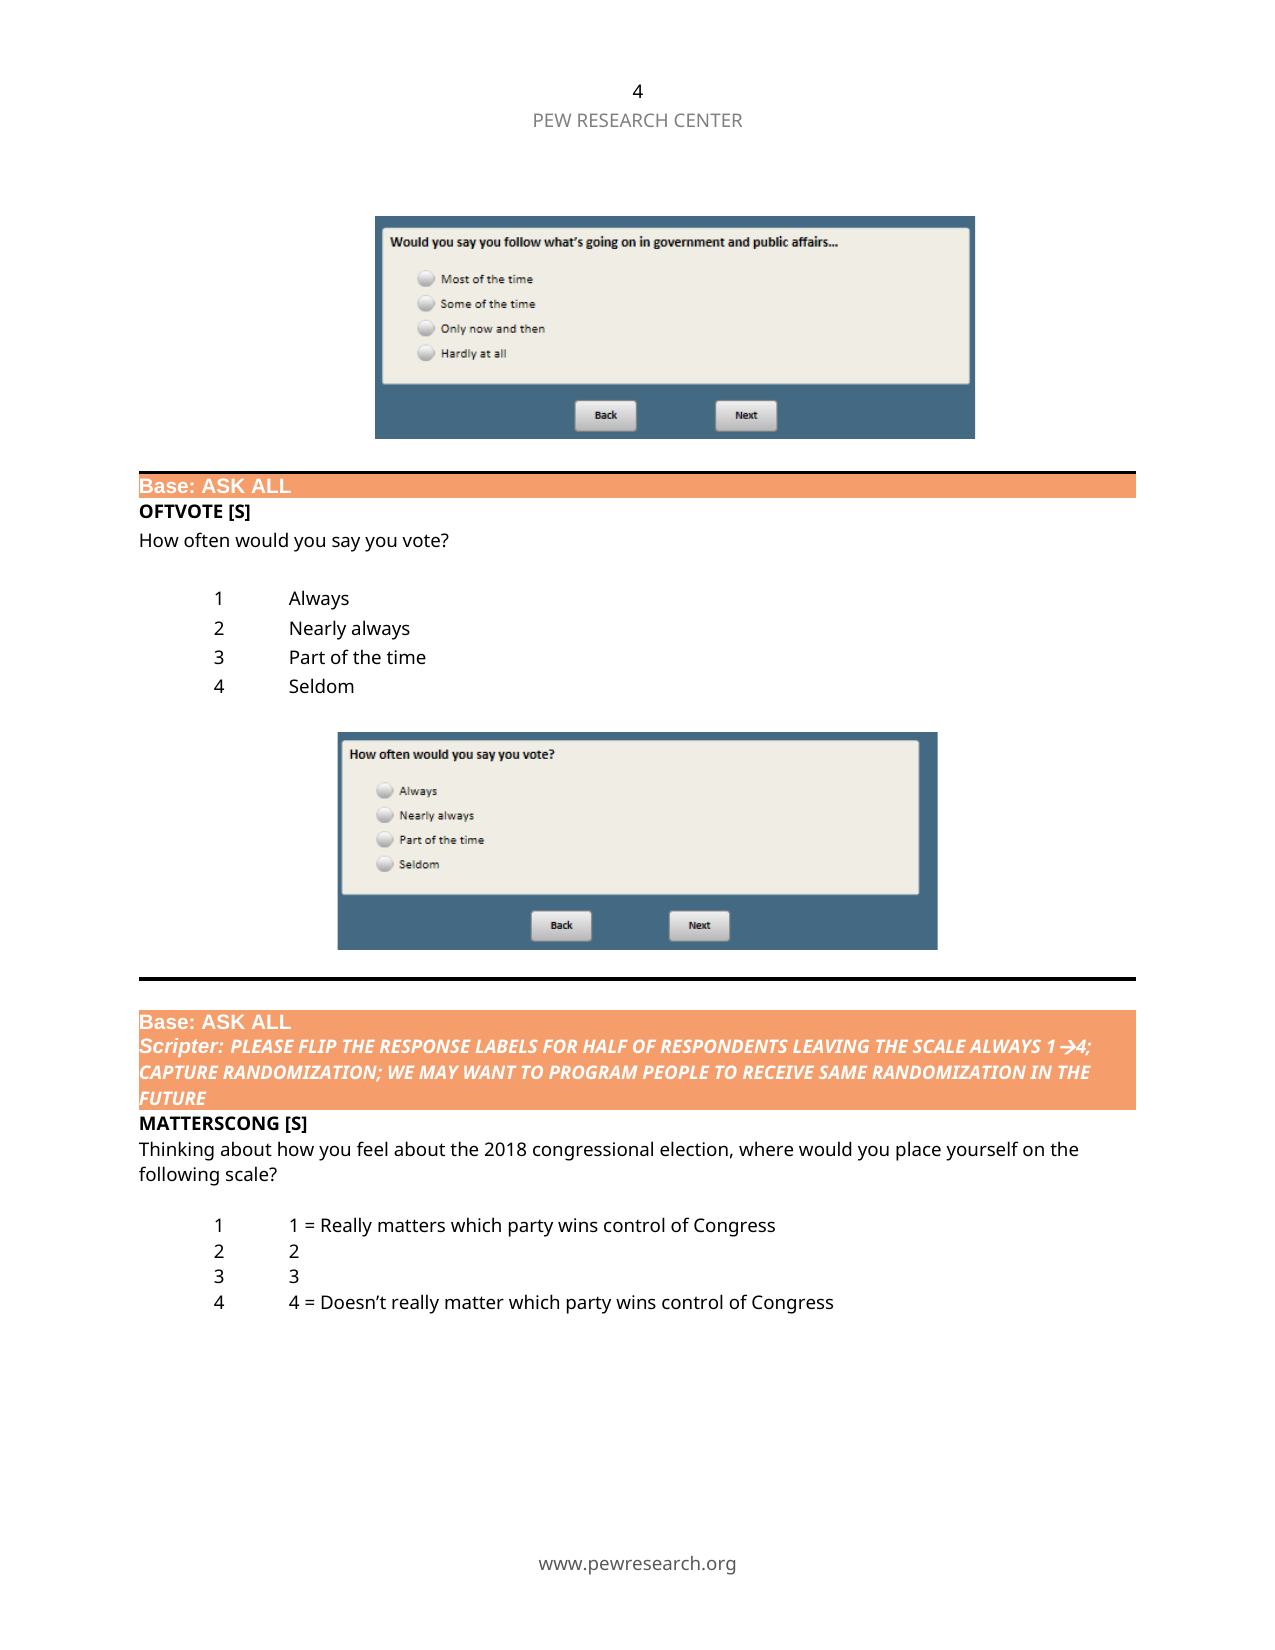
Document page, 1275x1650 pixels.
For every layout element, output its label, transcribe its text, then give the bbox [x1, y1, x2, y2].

text 3 3 [214, 1263, 1136, 1289]
text 2 2 [214, 1238, 1136, 1263]
text 2 Nearly always [214, 615, 1136, 641]
text 4 Seldom [214, 673, 1136, 699]
text MATTERSCONG [S] [139, 1110, 1136, 1136]
text Scripter: PLEASE FLIP THE RESPONSE LABELS FOR HALF OF RESPONDENTS LEAVING THE SCALE ALWAYS 14; CAPTURE RANDOMIZATION; WE MAY WANT TO PROGRAM PEOPLE TO RECEIVE SAME RANDOMIZATION IN THE FUTURE [139, 1034, 1136, 1110]
text How often would you say you vote? [139, 527, 1136, 553]
text 1 1 = Really matters which party wins control of Congress [214, 1212, 1136, 1238]
text Base: ASK ALL [139, 474, 1136, 498]
text 3 Part of the time [214, 644, 1136, 670]
text OFTVOTE [S] [139, 498, 1136, 523]
picture [375, 216, 976, 439]
text 4 4 = Doesn’t really matter which party wins control of Congress [214, 1289, 1136, 1314]
picture [337, 732, 938, 950]
text Base: ASK ALL [139, 1010, 1136, 1034]
text 1 Always [214, 586, 1136, 611]
text Thinking about how you feel about the 2018 congressional election, where would you place yourself on the following scale? [139, 1136, 1136, 1187]
